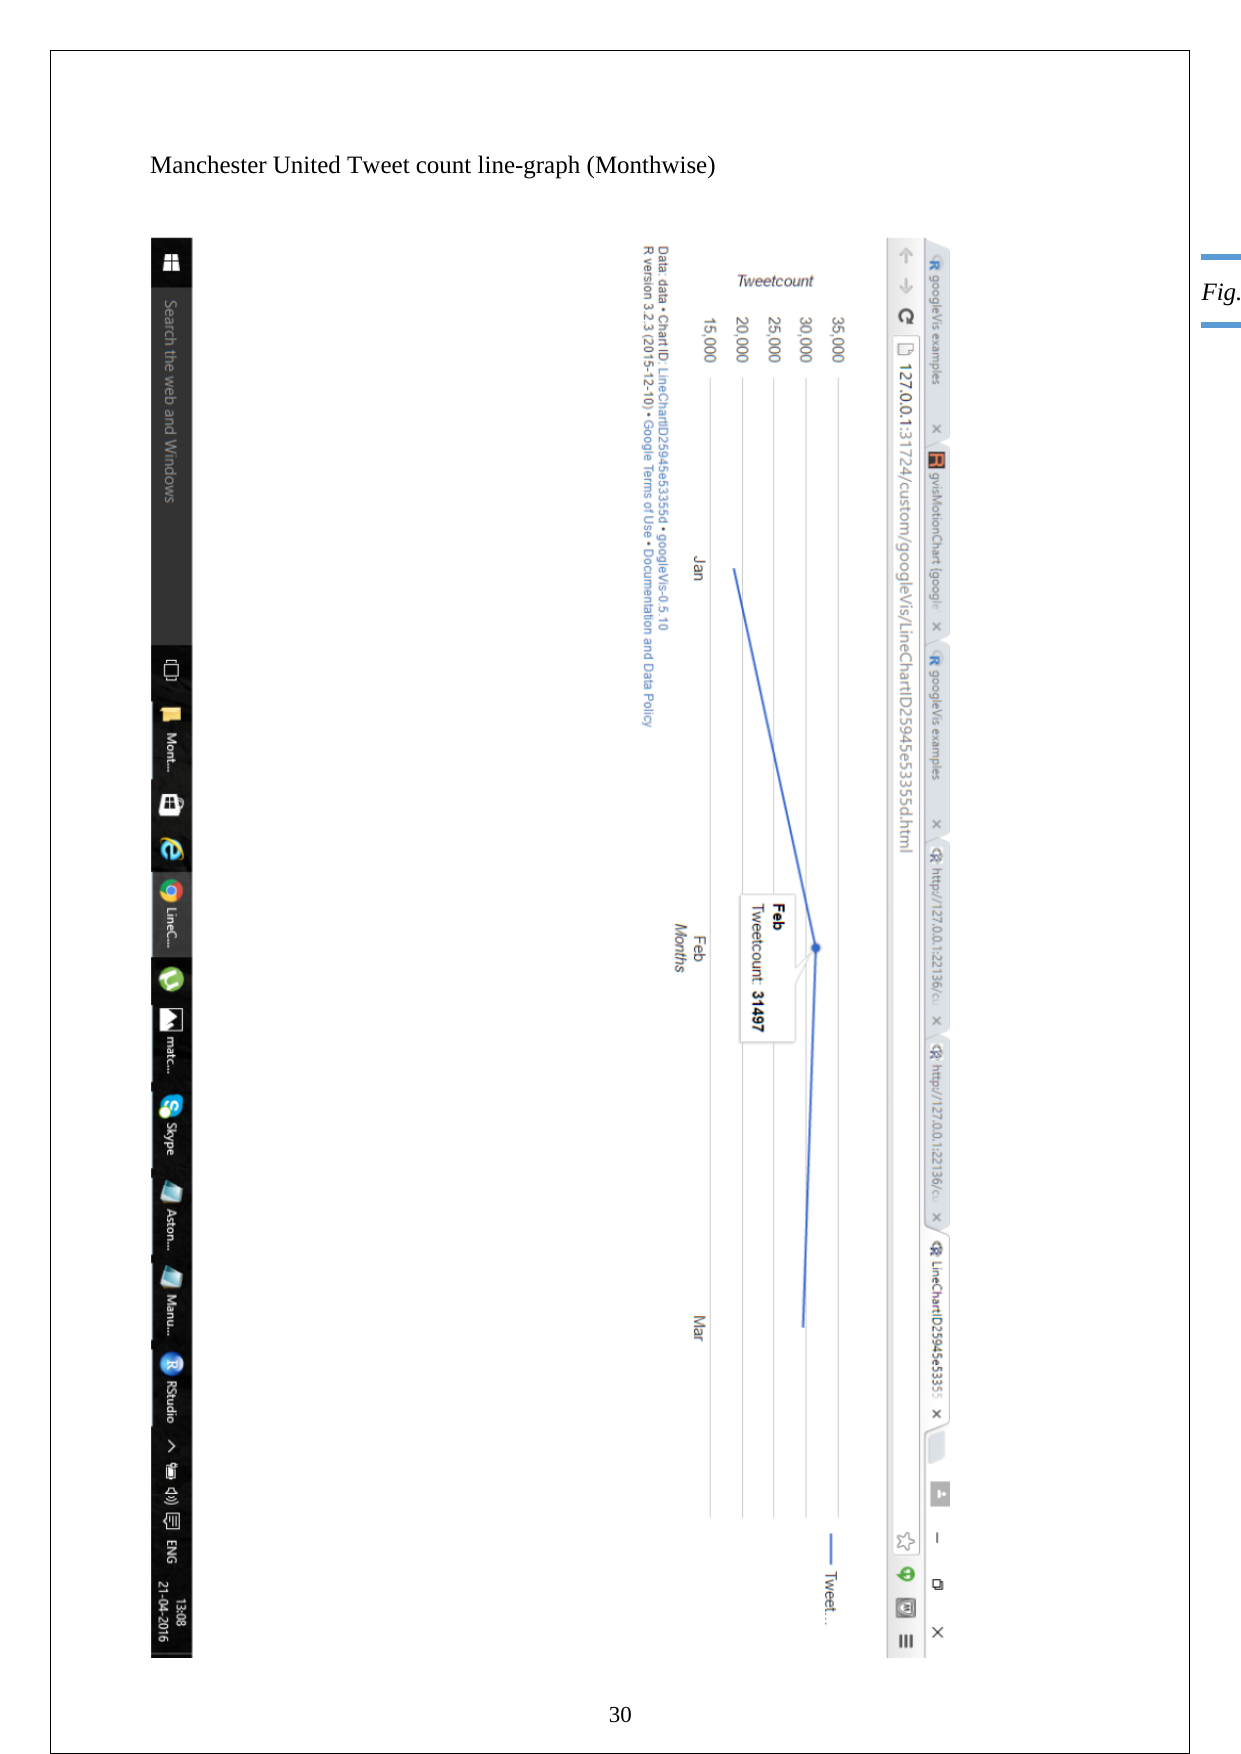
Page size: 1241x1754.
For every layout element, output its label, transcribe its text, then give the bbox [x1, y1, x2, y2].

picture [152, 239, 950, 1657]
text Manchester United Tweet count line-graph (Monthwise) [150, 150, 1090, 179]
